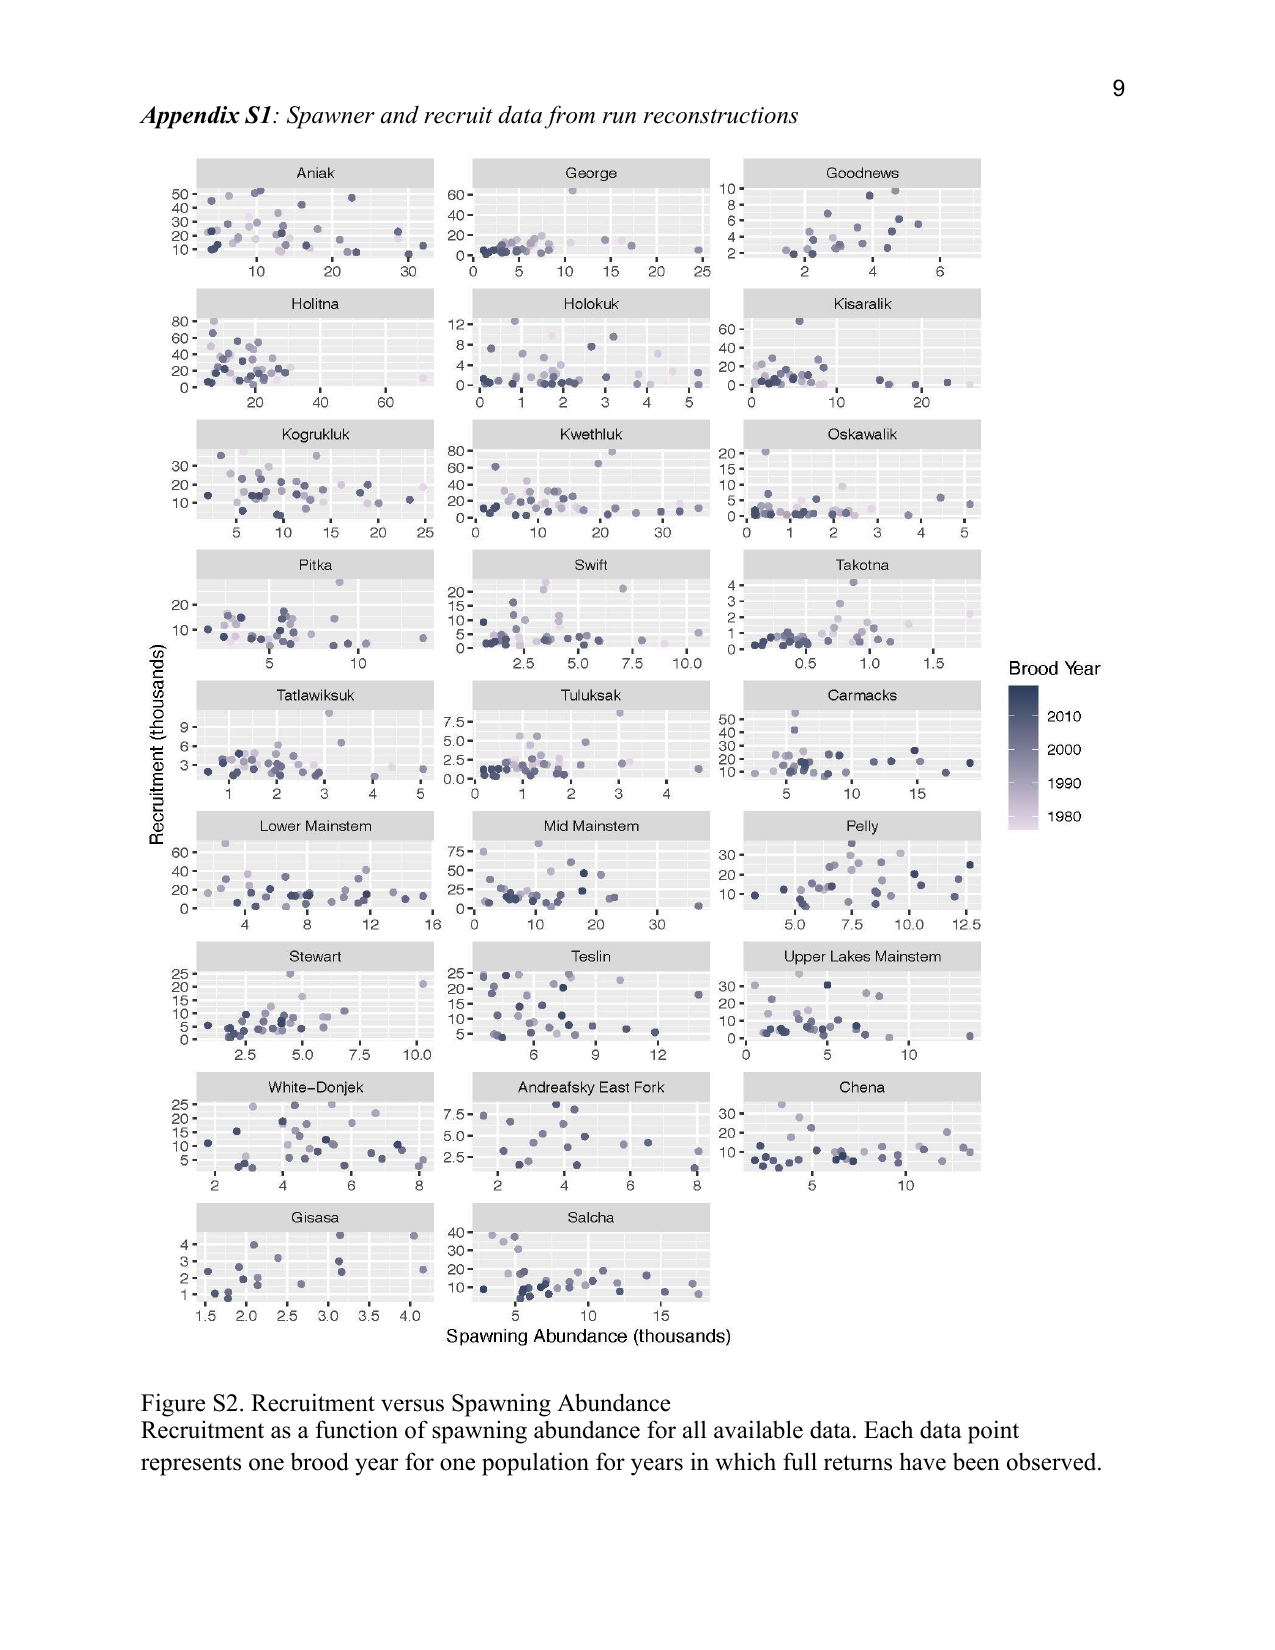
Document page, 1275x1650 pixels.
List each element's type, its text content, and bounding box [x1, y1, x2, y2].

subtitle Figure S2. Recruitment versus Spawning Abundance [141, 1389, 1125, 1416]
picture [140, 150, 1119, 1355]
text Recruitment as a function of spawning abundance for all available data. Each data point represents one brood year for one population for years in which full returns have been observed. [141, 1416, 1125, 1476]
